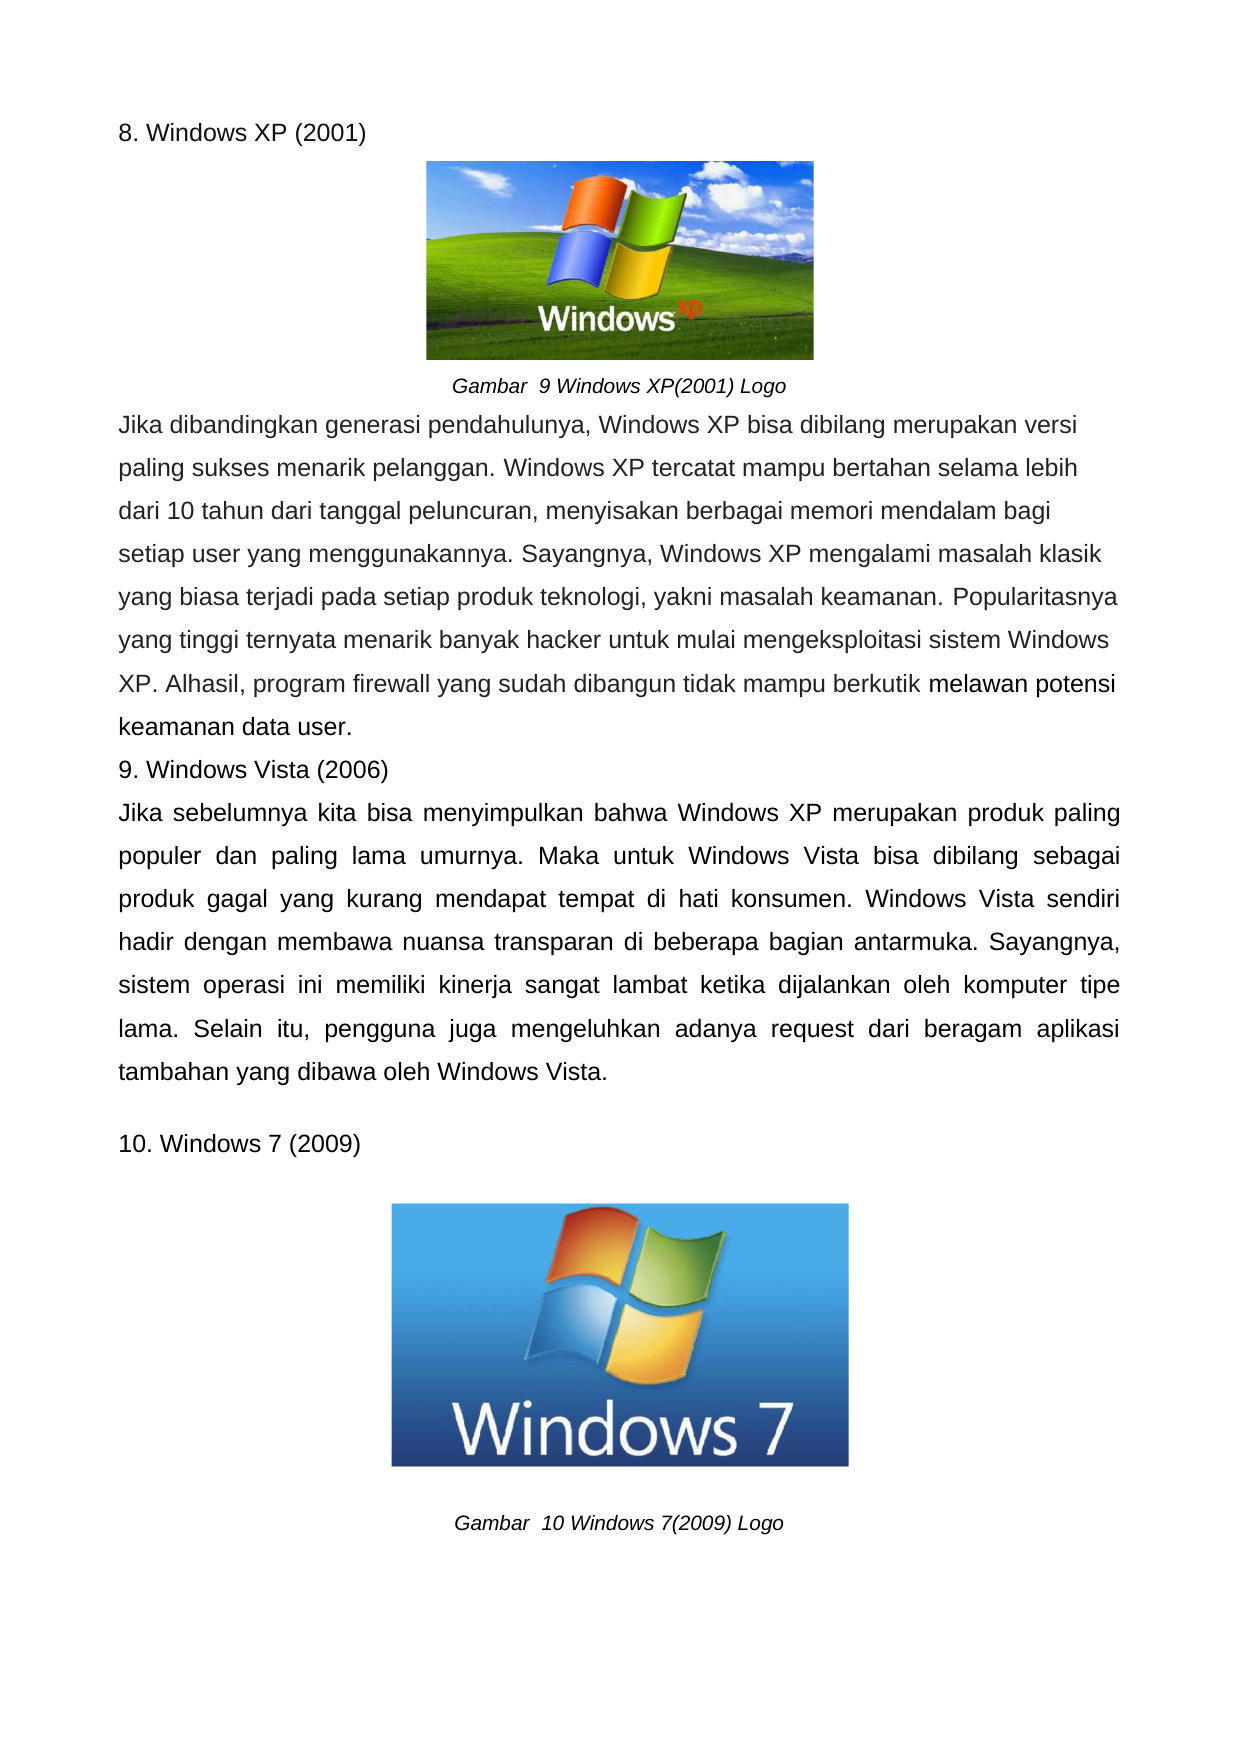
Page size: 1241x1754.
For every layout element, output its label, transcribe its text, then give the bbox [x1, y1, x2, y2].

text Gambar 9 Windows XP(2001) Logo [118, 374, 1122, 398]
subtitle 8. Windows XP (2001) [118, 118, 1122, 147]
picture [391, 1201, 849, 1468]
text Jika dibandingkan generasi pendahulunya, Windows XP bisa dibilang merupakan versi paling sukses menarik pelanggan. Windows XP tercatat mampu bertahan selama lebih dari 10 tahun dari tanggal peluncuran, menyisakan berbagai memori mendalam bagi setiap user yang menggunakannya. Sayangnya, Windows XP mengalami masalah klasik yang biasa terjadi pada setiap produk teknologi, yakni masalah keamanan. Popularitasnya yang tinggi ternyata menarik banyak hacker untuk mulai mengeksploitasi sistem Windows XP. Alhasil, program firewall yang sudah dibangun tidak mampu berkutik melawan potensi keamanan data user. [118, 410, 1122, 740]
picture [426, 161, 814, 360]
text Jika sebelumnya kita bisa menyimpulkan bahwa Windows XP merupakan produk paling populer dan paling lama umurnya. Maka untuk Windows Vista bisa dibilang sebagai produk gagal yang kurang mendapat tempat di hati konsumen. Windows Vista sendiri hadir dengan membawa nuansa transparan di beberapa bagian antarmuka. Sayangnya, sistem operasi ini memiliki kinerja sangat lambat ketika dijalankan oleh komputer tipe lama. Selain itu, pengguna juga mengeluhkan adanya request dari beragam aplikasi tambahan yang dibawa oleh Windows Vista. [118, 798, 1122, 1085]
subtitle 9. Windows Vista (2006) [118, 755, 1122, 783]
text 10. Windows 7 (2009) [118, 1129, 1122, 1158]
text Gambar 10 Windows 7(2009) Logo [118, 1511, 1122, 1535]
